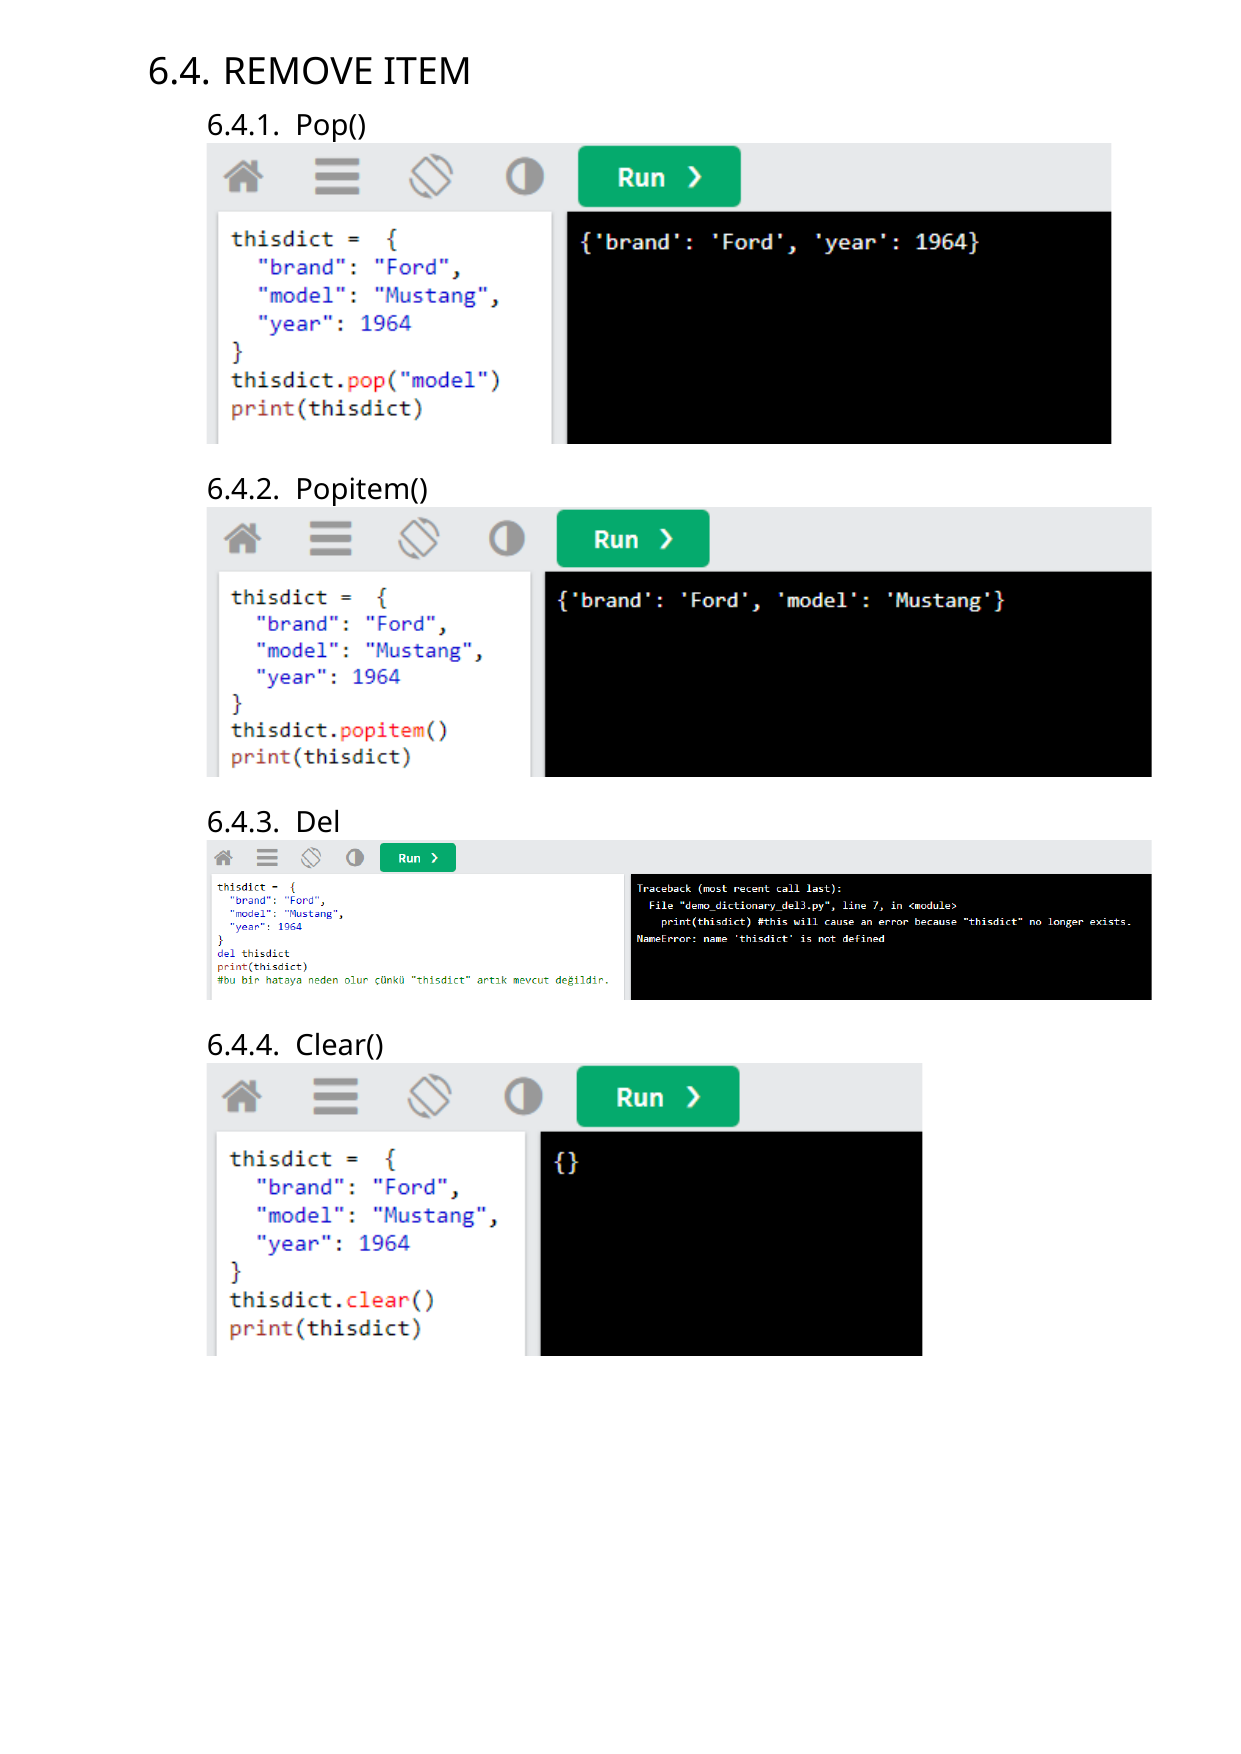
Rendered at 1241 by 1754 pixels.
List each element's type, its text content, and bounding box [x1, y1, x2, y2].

subtitle REMOVE ITEM [148, 44, 1093, 95]
picture [206, 507, 1152, 777]
subtitle Popitem() [207, 468, 1093, 507]
picture [206, 143, 1112, 444]
subtitle Del [207, 801, 1093, 840]
picture [206, 840, 1152, 1000]
picture [206, 1063, 923, 1356]
subtitle Pop() [207, 104, 1093, 143]
subtitle Clear() [207, 1024, 1093, 1064]
